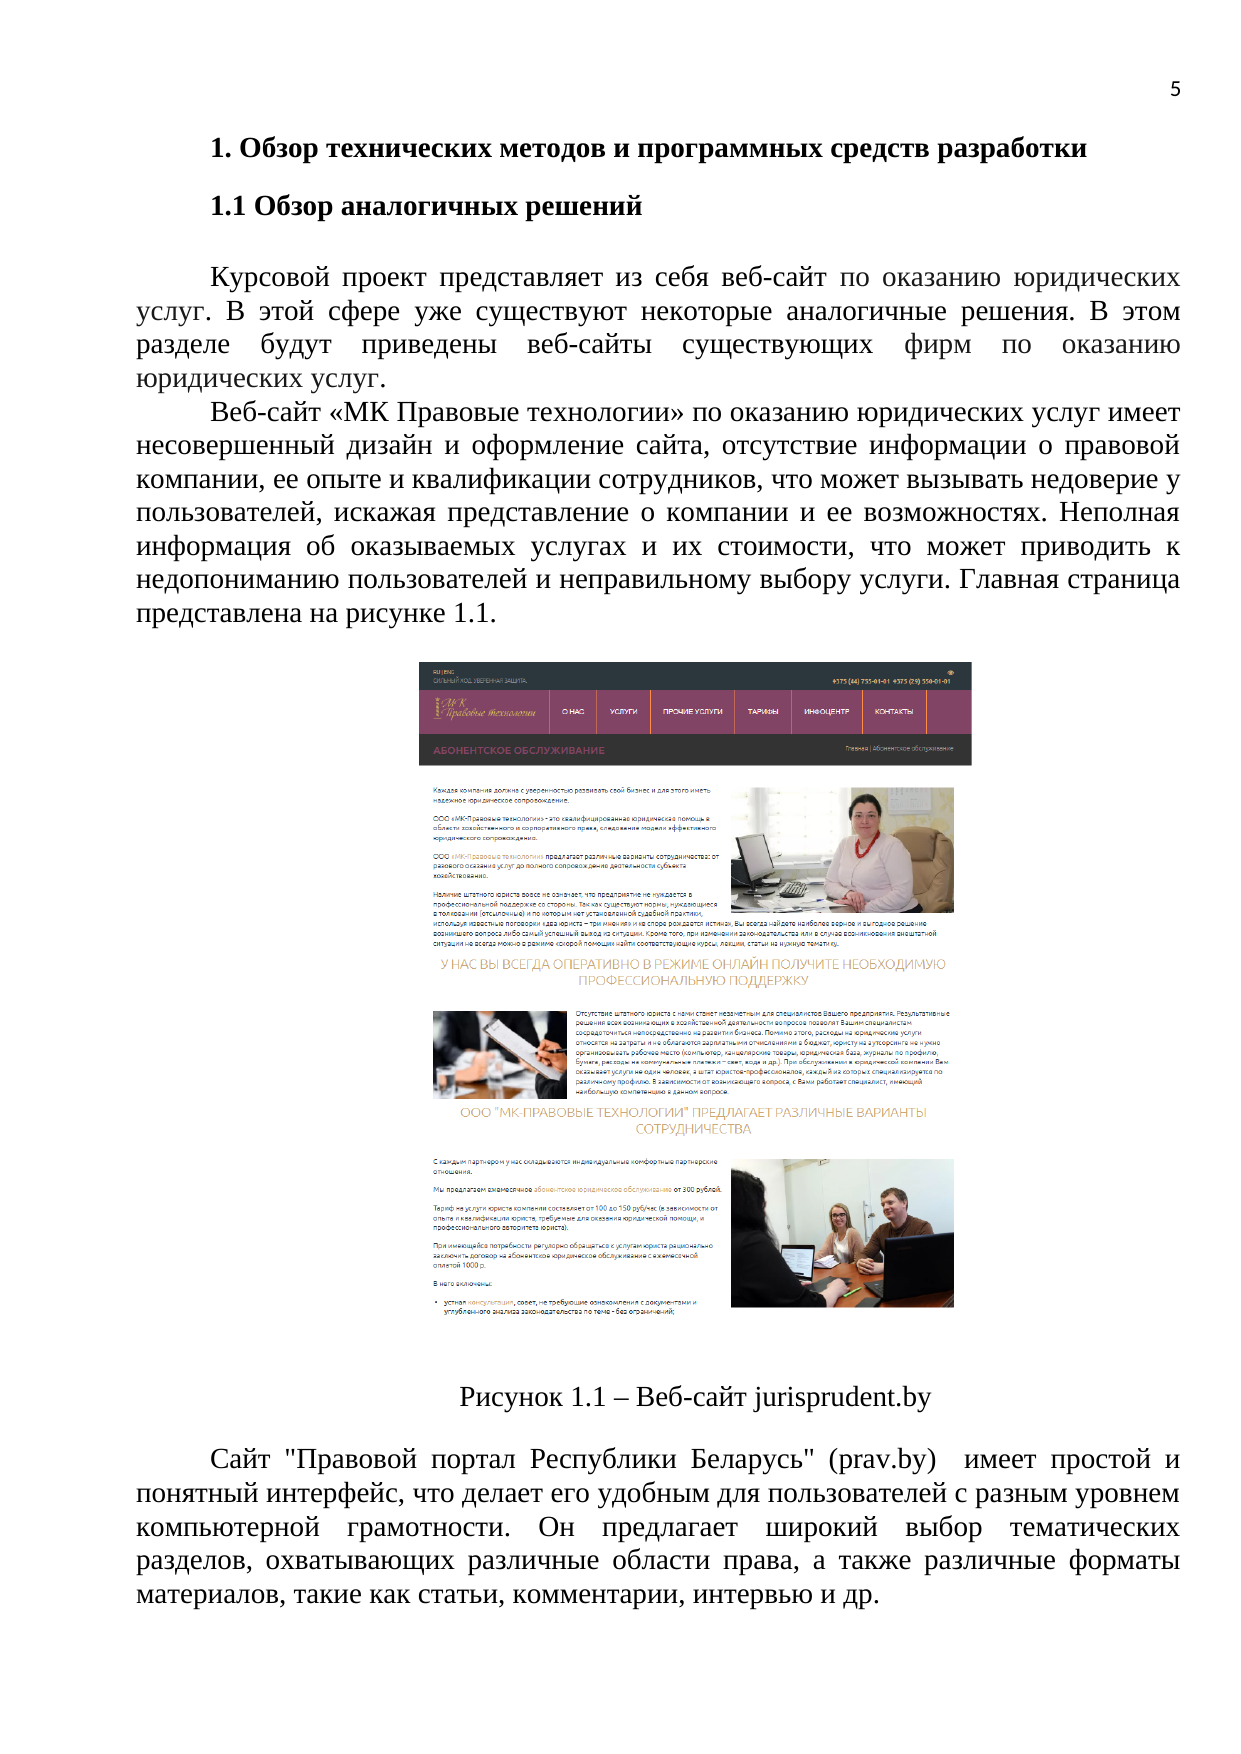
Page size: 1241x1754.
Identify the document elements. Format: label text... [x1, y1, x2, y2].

text Курсовой проект представляет из себя веб-сайт по оказанию юридических услуг. В этой сфере уже существуют некоторые аналогичные решения. В этом разделе будут приведены веб-сайты существующих фирм по оказанию юридических услуг. [136, 259, 1181, 394]
subtitle 1.1 Обзор аналогичных решений [136, 188, 1181, 222]
picture [419, 662, 972, 1317]
text Сайт "Правовой портал Республики Беларусь" (prav.by) имеет простой и понятный интерфейс, что делает его удобным для пользователей с разным уровнем компьютерной грамотности. Он предлагает широкий выбор тематических разделов, охватывающих различные области права, а также различные форматы материалов, такие как статьи, комментарии, интервью и др. [136, 1442, 1181, 1609]
text Веб-сайт «МК Правовые технологии» по оказанию юридических услуг имеет несовершенный дизайн и оформление сайта, отсутствие информации о правовой компании, ее опыте и квалификации сотрудников, что может вызывать недоверие у пользователей, искажая представление о компании и ее возможностях. Неполная информация об оказываемых услугах и их стоимости, что может приводить к недопониманию пользователей и неправильному выбору услуги. Главная страница представлена на рисунке 1.1. [136, 394, 1181, 628]
subtitle 1. Обзор технических методов и программных средств разработки [136, 130, 1181, 163]
text Рисунок 1.1 – Веб-сайт jurisprudent.by [136, 1379, 1181, 1412]
